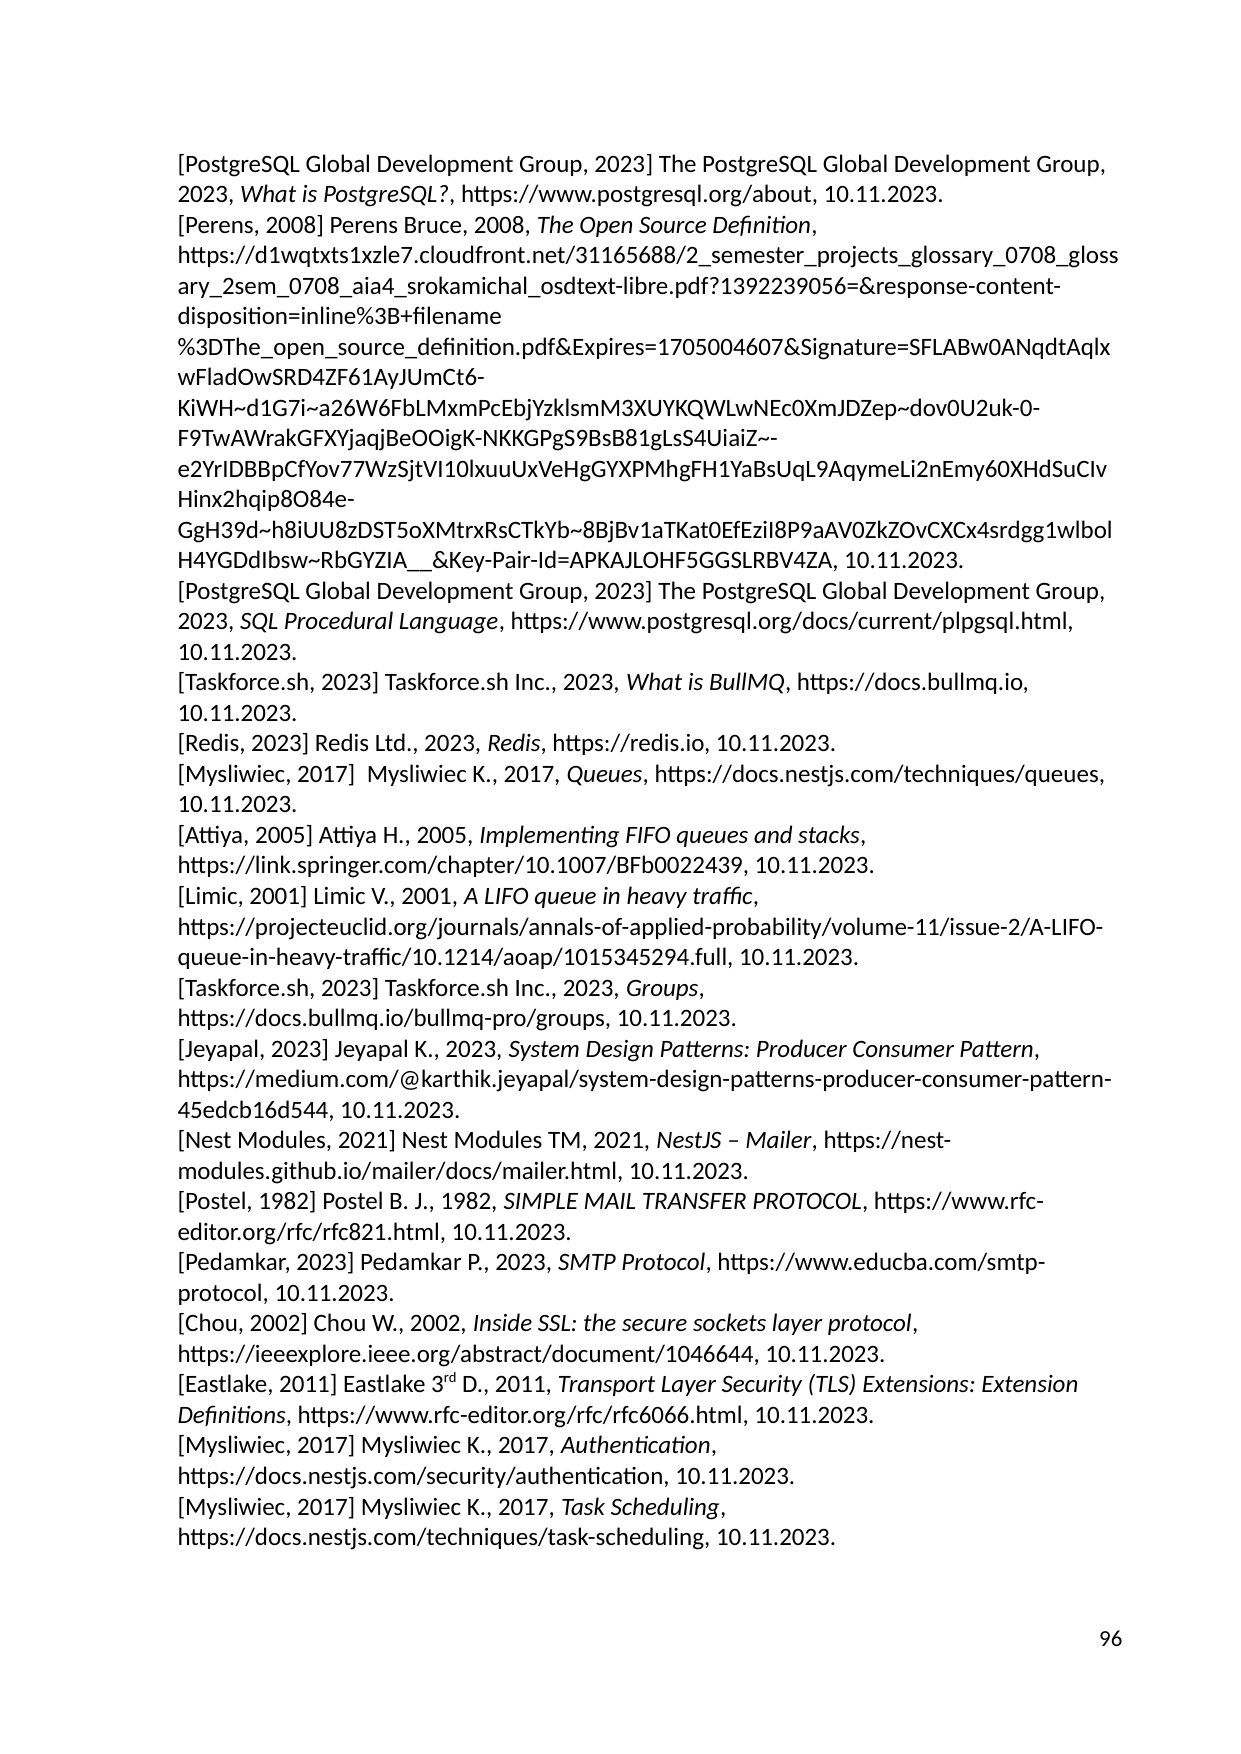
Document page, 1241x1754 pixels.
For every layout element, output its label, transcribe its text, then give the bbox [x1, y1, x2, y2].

text [Taskforce.sh, 2023] Taskforce.sh Inc., 2023, What is BullMQ, https://docs.bullmq.io, 10.11.2023. [177, 667, 1122, 728]
text [Eastlake, 2011] Eastlake 3rd D., 2011, Transport Layer Security (TLS) Extensions: Extension Definitions, https://www.rfc-editor.org/rfc/rfc6066.html, 10.11.2023. [177, 1368, 1122, 1429]
text [Mysliwiec, 2017] Mysliwiec K., 2017, Queues, https://docs.nestjs.com/techniques/queues, 10.11.2023. [177, 758, 1122, 819]
text [Redis, 2023] Redis Ltd., 2023, Redis, https://redis.io, 10.11.2023. [177, 728, 1122, 758]
text [Postel, 1982] Postel B. J., 1982, SIMPLE MAIL TRANSFER PROTOCOL, https://www.rfc-editor.org/rfc/rfc821.html, 10.11.2023. [177, 1185, 1122, 1246]
text [PostgreSQL Global Development Group, 2023] The PostgreSQL Global Development Group, 2023, SQL Procedural Language, https://www.postgresql.org/docs/current/plpgsql.html, 10.11.2023. [177, 575, 1122, 667]
text [Limic, 2001] Limic V., 2001, A LIFO queue in heavy traffic, https://projecteuclid.org/journals/annals-of-applied-probability/volume-11/issue-2/A-LIFO-queue-in-heavy-traffic/10.1214/aoap/1015345294.full, 10.11.2023. [177, 880, 1122, 972]
text [PostgreSQL Global Development Group, 2023] The PostgreSQL Global Development Group, 2023, What is PostgreSQL?, https://www.postgresql.org/about, 10.11.2023. [177, 148, 1122, 209]
text [Attiya, 2005] Attiya H., 2005, Implementing FIFO queues and stacks, https://link.springer.com/chapter/10.1007/BFb0022439, 10.11.2023. [177, 819, 1122, 880]
text [Mysliwiec, 2017] Mysliwiec K., 2017, Task Scheduling, https://docs.nestjs.com/techniques/task-scheduling, 10.11.2023. [177, 1491, 1122, 1552]
text [Perens, 2008] Perens Bruce, 2008, The Open Source Definition, https://d1wqtxts1xzle7.cloudfront.net/31165688/2_semester_projects_glossary_0708_glossary_2sem_0708_aia4_srokamichal_osdtext-libre.pdf?1392239056=&response-content-disposition=inline%3B+filename%3DThe_open_source_definition.pdf&Expires=1705004607&Signature=SFLABw0ANqdtAqlxwFladOwSRD4ZF61AyJUmCt6-KiWH~d1G7i~a26W6FbLMxmPcEbjYzklsmM3XUYKQWLwNEc0XmJDZep~dov0U2uk-0-F9TwAWrakGFXYjaqjBeOOigK-NKKGPgS9BsB81gLsS4UiaiZ~-e2YrIDBBpCfYov77WzSjtVI10lxuuUxVeHgGYXPMhgFH1YaBsUqL9AqymeLi2nEmy60XHdSuCIvHinx2hqip8O84e-GgH39d~h8iUU8zDST5oXMtrxRsCTkYb~8BjBv1aTKat0EfEziI8P9aAV0ZkZOvCXCx4srdgg1wlbolH4YGDdIbsw~RbGYZIA__&Key-Pair-Id=APKAJLOHF5GGSLRBV4ZA, 10.11.2023. [177, 209, 1122, 575]
text [Jeyapal, 2023] Jeyapal K., 2023, System Design Patterns: Producer Consumer Pattern, https://medium.com/@karthik.jeyapal/system-design-patterns-producer-consumer-pattern-45edcb16d544, 10.11.2023. [177, 1033, 1122, 1124]
text [Chou, 2002] Chou W., 2002, Inside SSL: the secure sockets layer protocol, https://ieeexplore.ieee.org/abstract/document/1046644, 10.11.2023. [177, 1307, 1122, 1368]
text [Taskforce.sh, 2023] Taskforce.sh Inc., 2023, Groups, https://docs.bullmq.io/bullmq-pro/groups, 10.11.2023. [177, 972, 1122, 1033]
text [Nest Modules, 2021] Nest Modules TM, 2021, NestJS – Mailer, https://nest-modules.github.io/mailer/docs/mailer.html, 10.11.2023. [177, 1124, 1122, 1185]
text [Pedamkar, 2023] Pedamkar P., 2023, SMTP Protocol, https://www.educba.com/smtp-protocol, 10.11.2023. [177, 1246, 1122, 1307]
text [Mysliwiec, 2017] Mysliwiec K., 2017, Authentication, https://docs.nestjs.com/security/authentication, 10.11.2023. [177, 1429, 1122, 1491]
